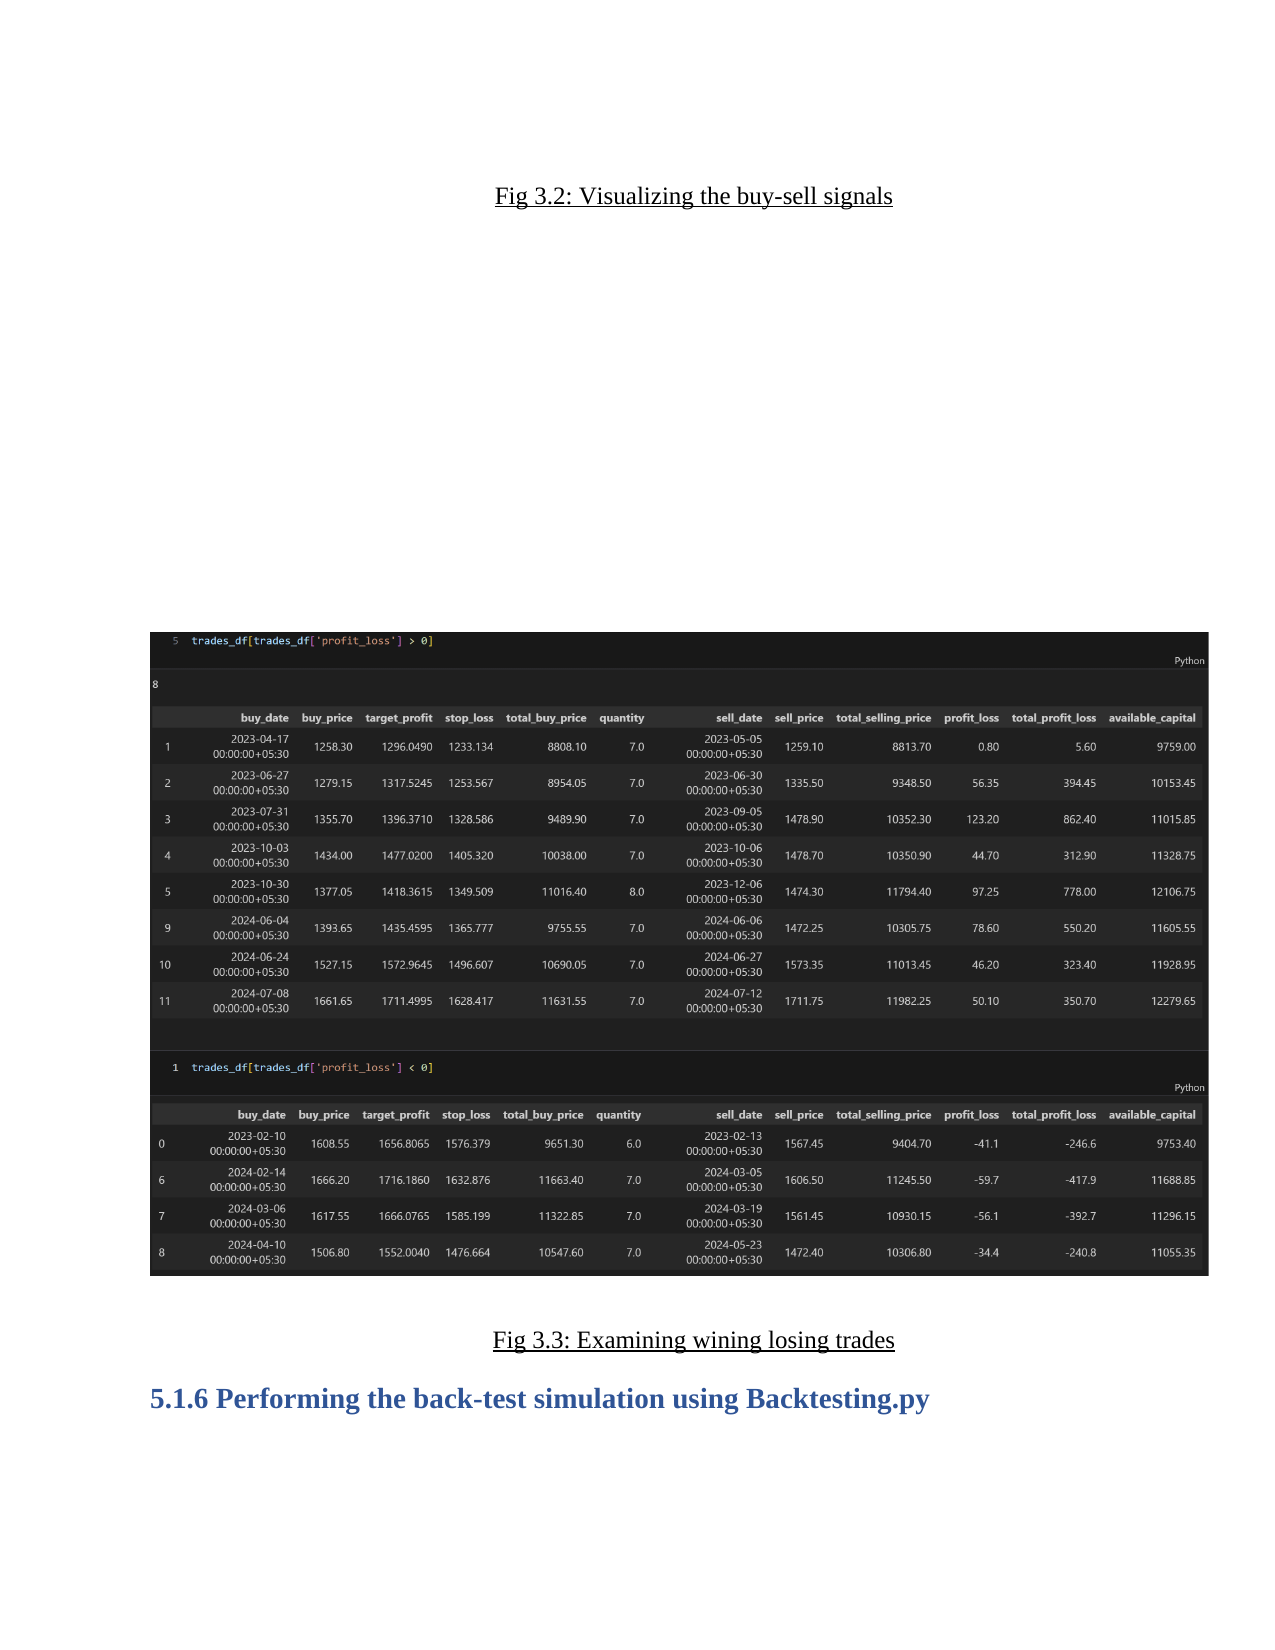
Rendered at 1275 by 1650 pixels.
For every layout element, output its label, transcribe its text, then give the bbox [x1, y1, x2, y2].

picture [150, 632, 1209, 1276]
list Fig 3.3: Examining wining losing trades [262, 1325, 1125, 1354]
list Fig 3.2: Visualizing the buy-sell signals [262, 181, 1125, 210]
subtitle 5.1.6 Performing the back-test simulation using Backtesting.py [150, 1381, 1125, 1415]
